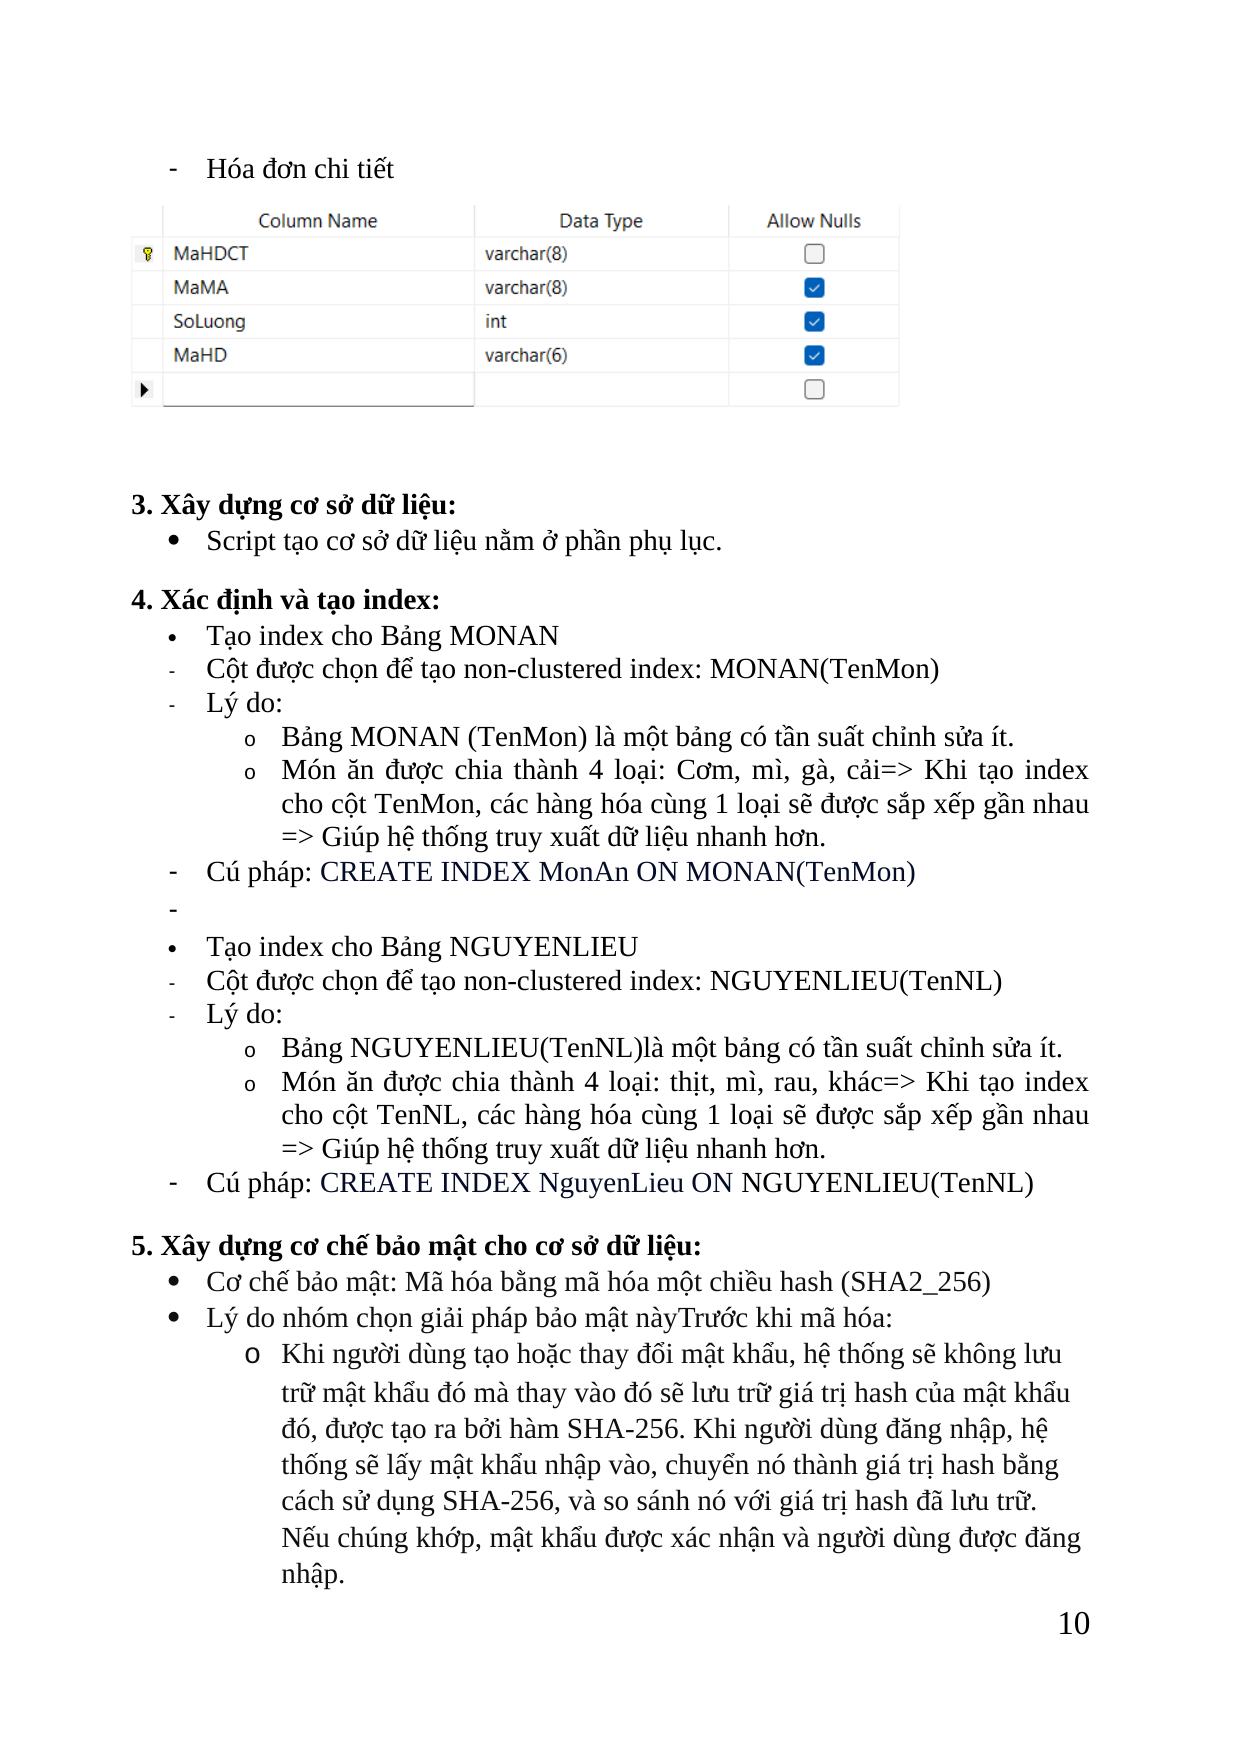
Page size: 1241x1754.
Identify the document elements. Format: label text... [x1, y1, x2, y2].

list Bảng MONAN (TenMon) là một bảng có tần suất chỉnh sửa ít. [244, 719, 1090, 752]
list Hóa đơn chi tiết [169, 150, 1090, 186]
list Cột được chọn để tạo non-clustered index: MONAN(TenMon) [169, 652, 1090, 685]
list Cú pháp: CREATE INDEX MonAn ON MONAN(TenMon) [169, 853, 1090, 888]
list Lý do nhóm chọn giải pháp bảo mật nàyTrước khi mã hóa: [169, 1300, 1090, 1334]
list Khi người dùng tạo hoặc thay đổi mật khẩu, hệ thống sẽ không lưu trữ mật khẩu đó mà thay vào đó sẽ lưu trữ giá trị hash của mật khẩu đó, được tạo ra bởi hàm SHA-256. Khi người dùng đăng nhập, hệ thống sẽ lấy mật khẩu nhập vào, chuyển nó thành giá trị hash bằng cách sử dụng SHA-256, và so sánh nó với giá trị hash đã lưu trữ. Nếu chúng khớp, mật khẩu được xác nhận và người dùng được đăng nhập. [244, 1336, 1090, 1589]
list Script tạo cơ sở dữ liệu nằm ở phần phụ lục. [169, 523, 1090, 557]
list Món ăn được chia thành 4 loại: Cơm, mì, gà, cải=> Khi tạo index cho cột TenMon, các hàng hóa cùng 1 loại sẽ được sắp xếp gần nhau => Giúp hệ thống truy xuất dữ liệu nhanh hơn. [244, 752, 1090, 853]
list Cú pháp: CREATE INDEX NguyenLieu ON NGUYENLIEU(TenNL) [169, 1164, 1090, 1200]
subtitle 3. Xây dựng cơ sở dữ liệu: [131, 487, 1090, 521]
list Cột được chọn để tạo non-clustered index: NGUYENLIEU(TenNL) [169, 963, 1090, 997]
picture [131, 205, 901, 407]
list Tạo index cho Bảng MONAN [169, 618, 1090, 652]
subtitle 4. Xác định và tạo index: [131, 582, 1090, 616]
subtitle 5. Xây dựng cơ chế bảo mật cho cơ sở dữ liệu: [131, 1228, 1090, 1261]
list Lý do: [169, 685, 1090, 719]
list Lý do: [169, 997, 1090, 1030]
list Bảng NGUYENLIEU(TenNL)là một bảng có tần suất chỉnh sửa ít. [244, 1030, 1090, 1064]
list Món ăn được chia thành 4 loại: thịt, mì, rau, khác=> Khi tạo index cho cột TenNL, các hàng hóa cùng 1 loại sẽ được sắp xếp gần nhau => Giúp hệ thống truy xuất dữ liệu nhanh hơn. [244, 1064, 1090, 1164]
list Tạo index cho Bảng NGUYENLIEU [169, 929, 1090, 963]
list Cơ chế bảo mật: Mã hóa bằng mã hóa một chiều hash (SHA2_256) [169, 1264, 1090, 1298]
